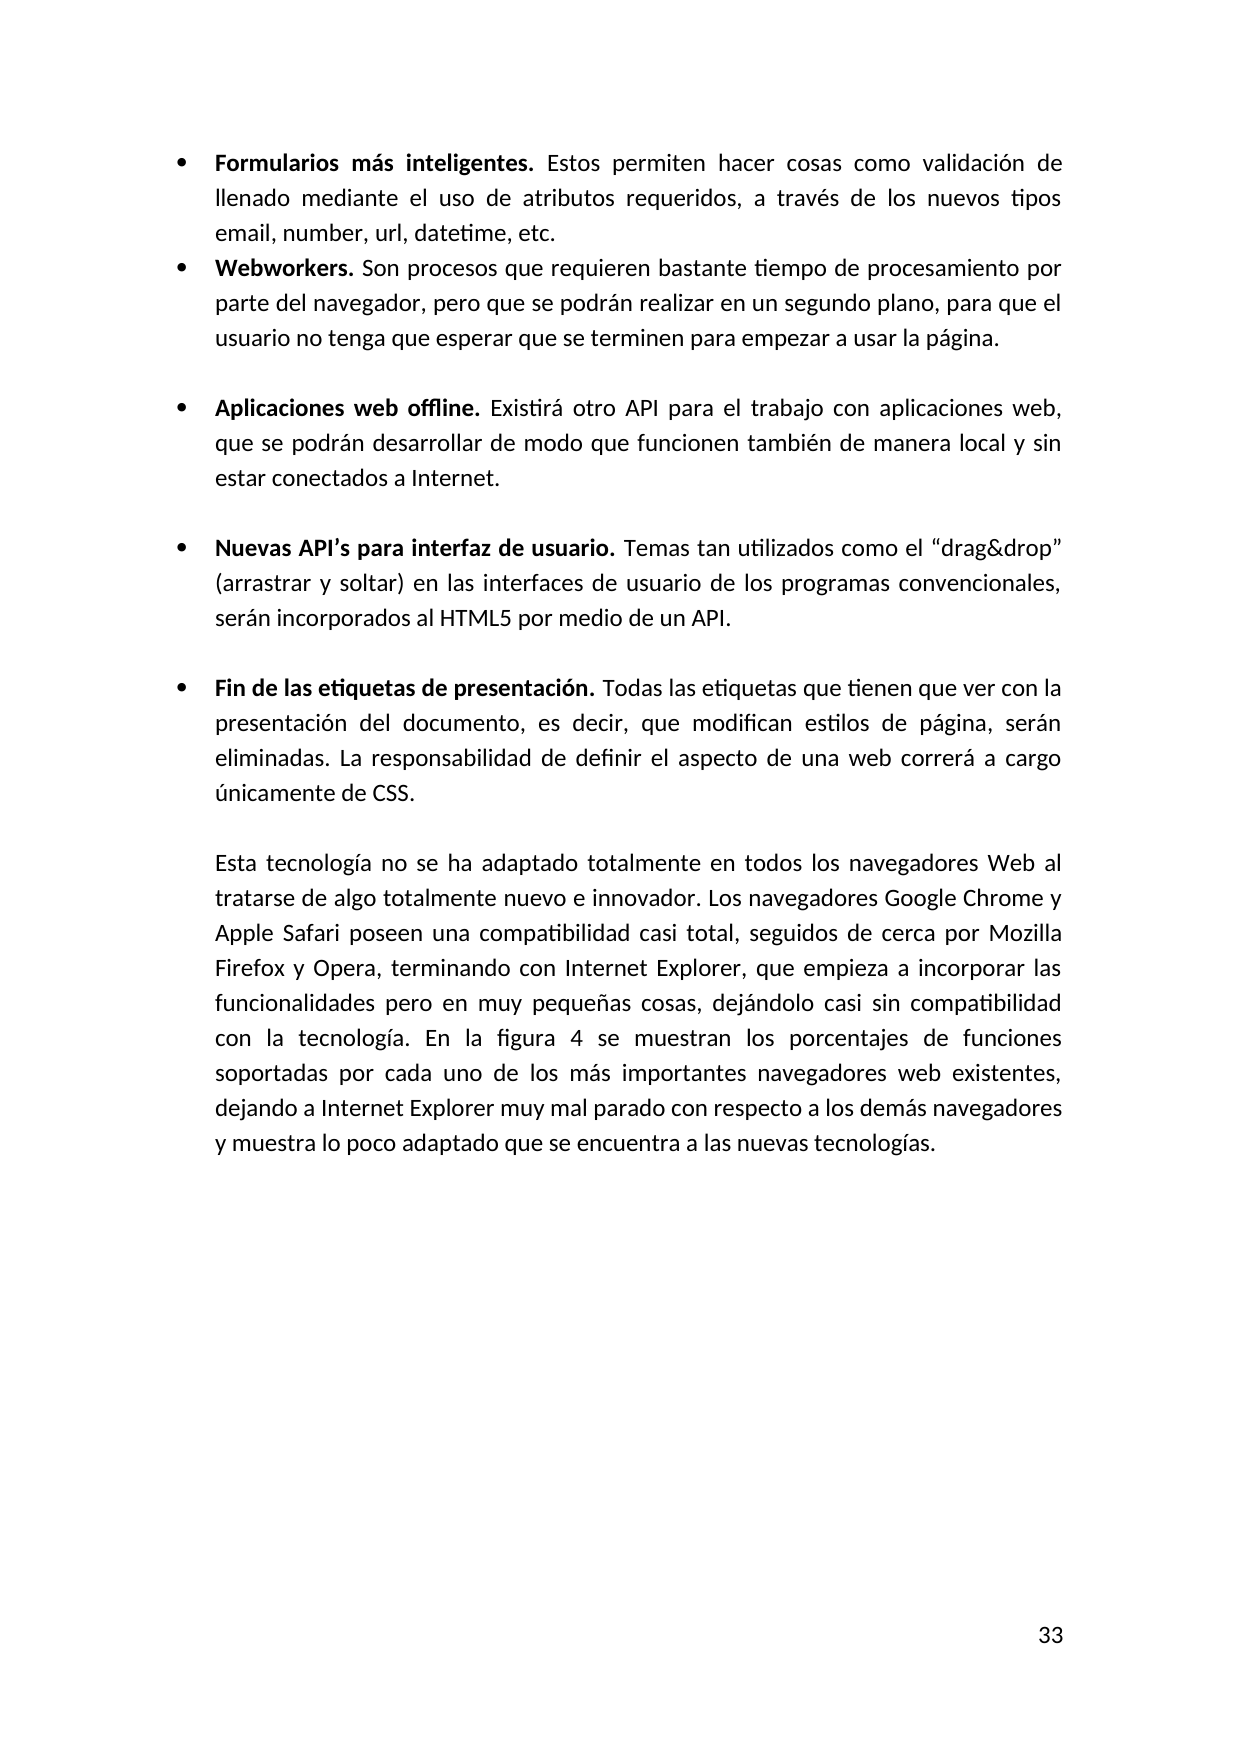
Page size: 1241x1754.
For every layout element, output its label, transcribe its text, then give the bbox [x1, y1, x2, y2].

list Nuevas API’s para interfaz de usuario. Temas tan utilizados como el “drag&drop” (arrastrar y soltar) en las interfaces de usuario de los programas convencionales, serán incorporados al HTML5 por medio de un API. [177, 533, 1063, 633]
list Webworkers. Son procesos que requieren bastante tiempo de procesamiento por parte del navegador, pero que se podrán realizar en un segundo plano, para que el usuario no tenga que esperar que se terminen para empezar a usar la página. [177, 253, 1063, 353]
list Aplicaciones web offline. Existirá otro API para el trabajo con aplicaciones web, que se podrán desarrollar de modo que funcionen también de manera local y sin estar conectados a Internet. [177, 393, 1063, 493]
list Formularios más inteligentes. Estos permiten hacer cosas como validación de llenado mediante el uso de atributos requeridos, a través de los nuevos tipos email, number, url, datetime, etc. [177, 148, 1063, 248]
list Fin de las etiquetas de presentación. Todas las etiquetas que tienen que ver con la presentación del documento, es decir, que modifican estilos de página, serán eliminadas. La responsabilidad de definir el aspecto de una web correrá a cargo únicamente de CSS. [177, 673, 1063, 808]
list Esta tecnología no se ha adaptado totalmente en todos los navegadores Web al tratarse de algo totalmente nuevo e innovador. Los navegadores Google Chrome y Apple Safari poseen una compatibilidad casi total, seguidos de cerca por Mozilla Firefox y Opera, terminando con Internet Explorer, que empieza a incorporar las funcionalidades pero en muy pequeñas cosas, dejándolo casi sin compatibilidad con la tecnología. En la figura 4 se muestran los porcentajes de funciones soportadas por cada uno de los más importantes navegadores web existentes, dejando a Internet Explorer muy mal parado con respecto a los demás navegadores y muestra lo poco adaptado que se encuentra a las nuevas tecnologías. [215, 848, 1063, 1158]
